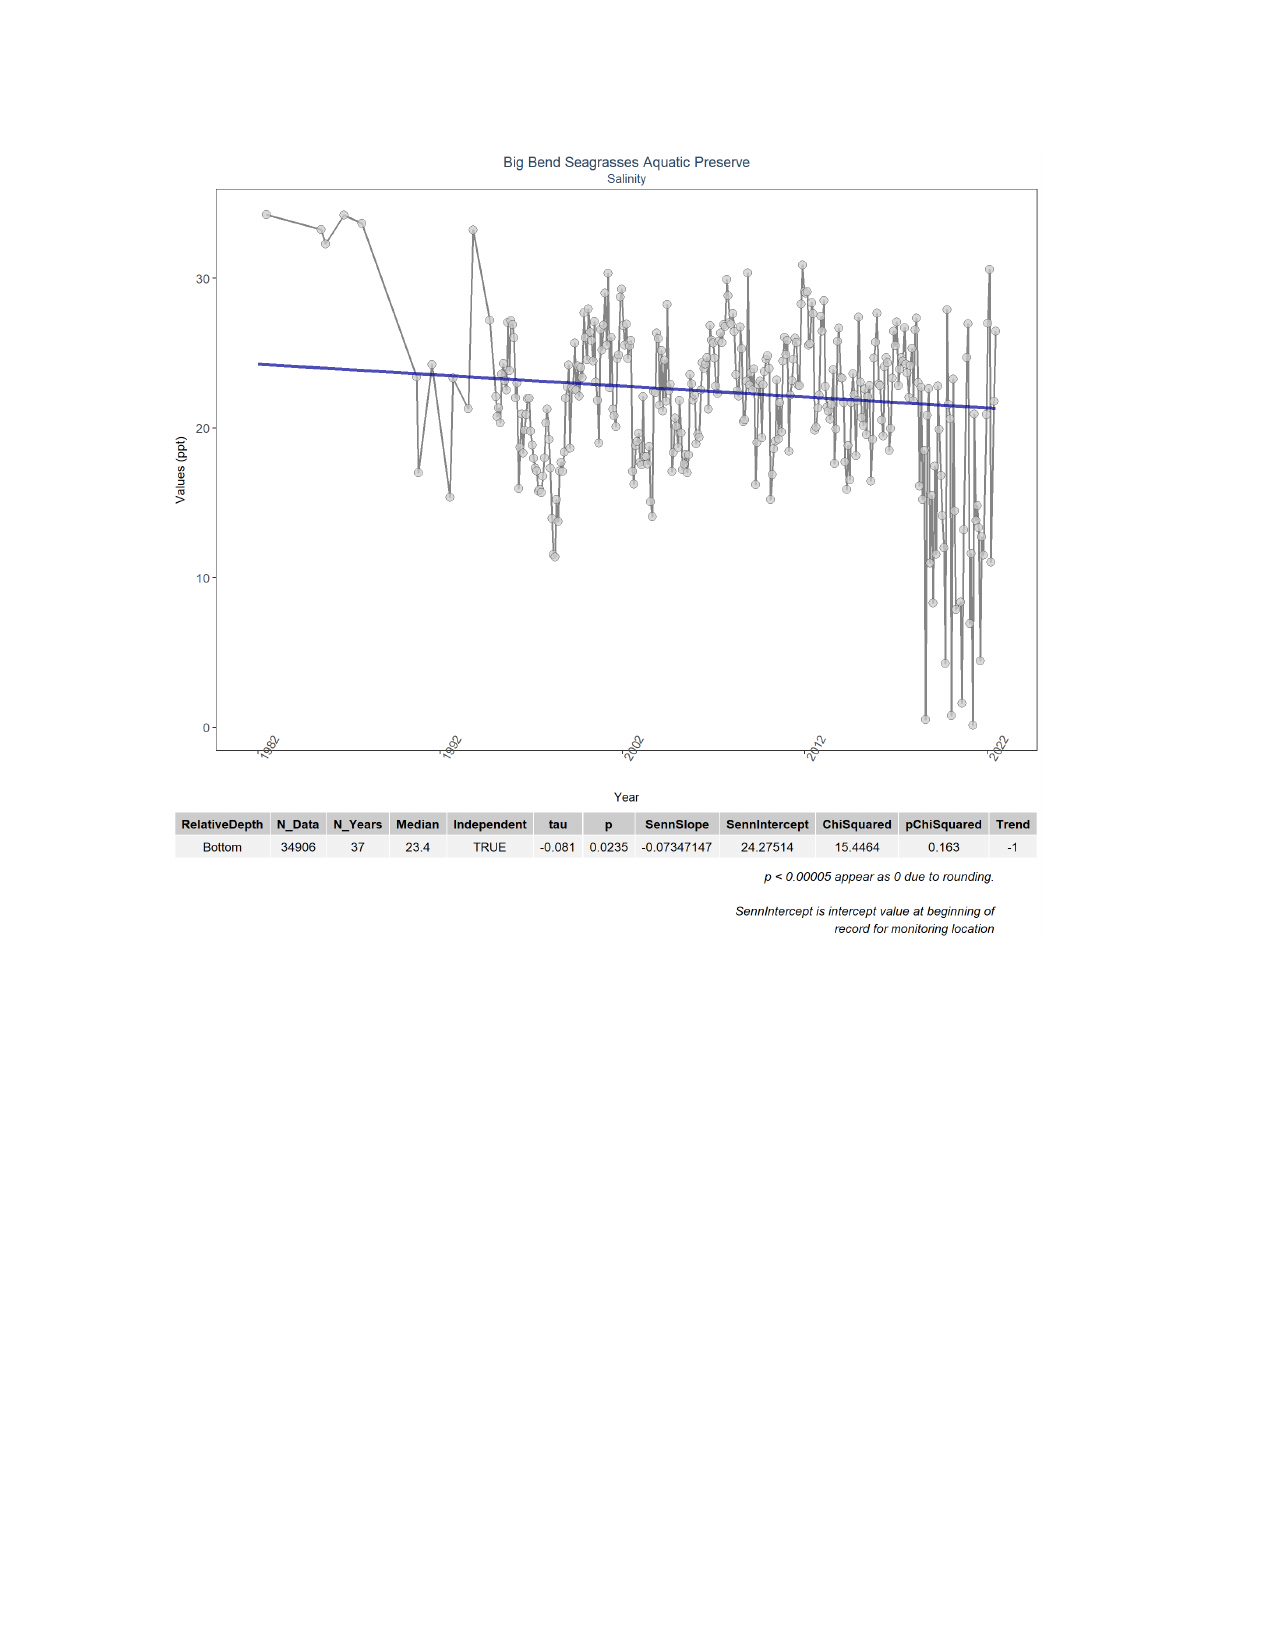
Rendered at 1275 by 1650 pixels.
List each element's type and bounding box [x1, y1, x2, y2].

picture [168, 150, 1044, 938]
